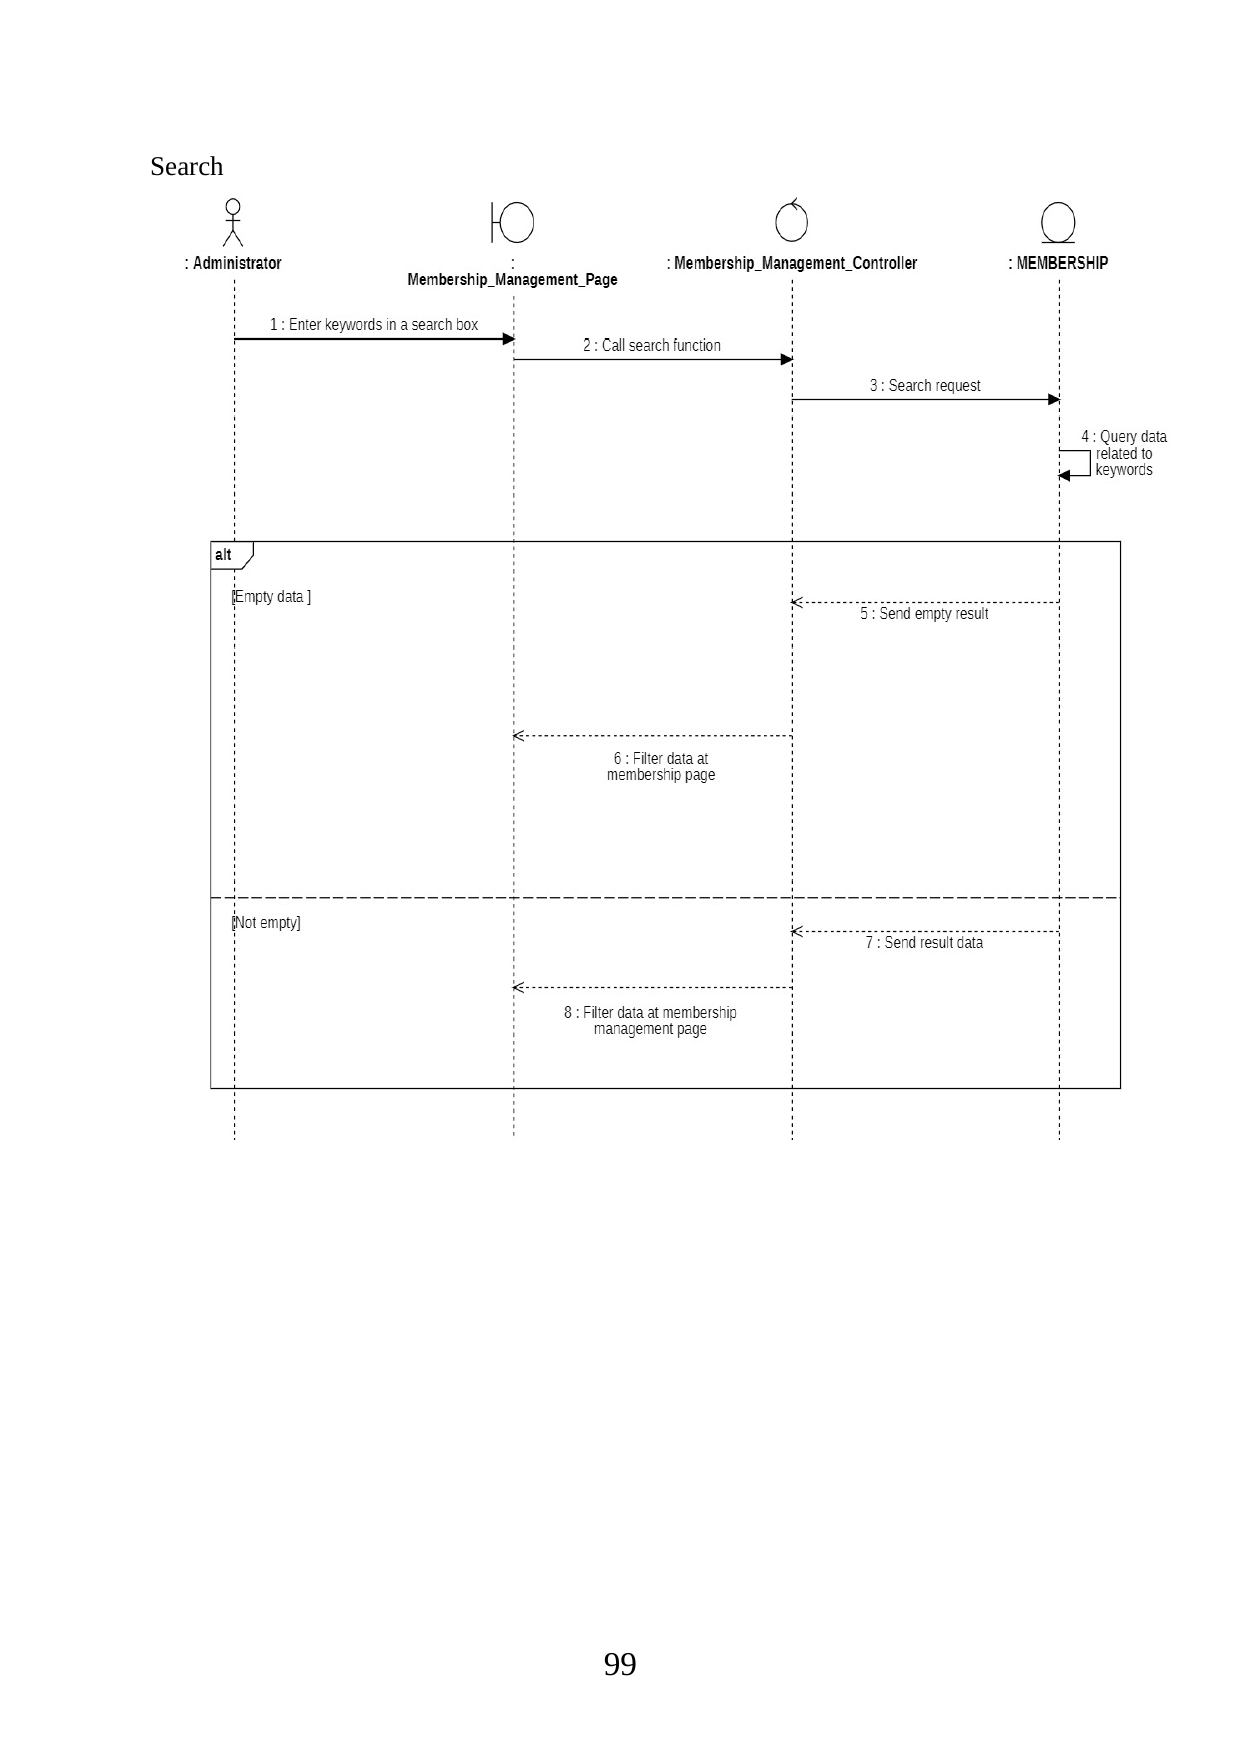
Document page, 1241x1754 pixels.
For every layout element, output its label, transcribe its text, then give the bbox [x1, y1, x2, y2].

picture [150, 185, 1220, 1190]
text Search [150, 150, 1090, 181]
